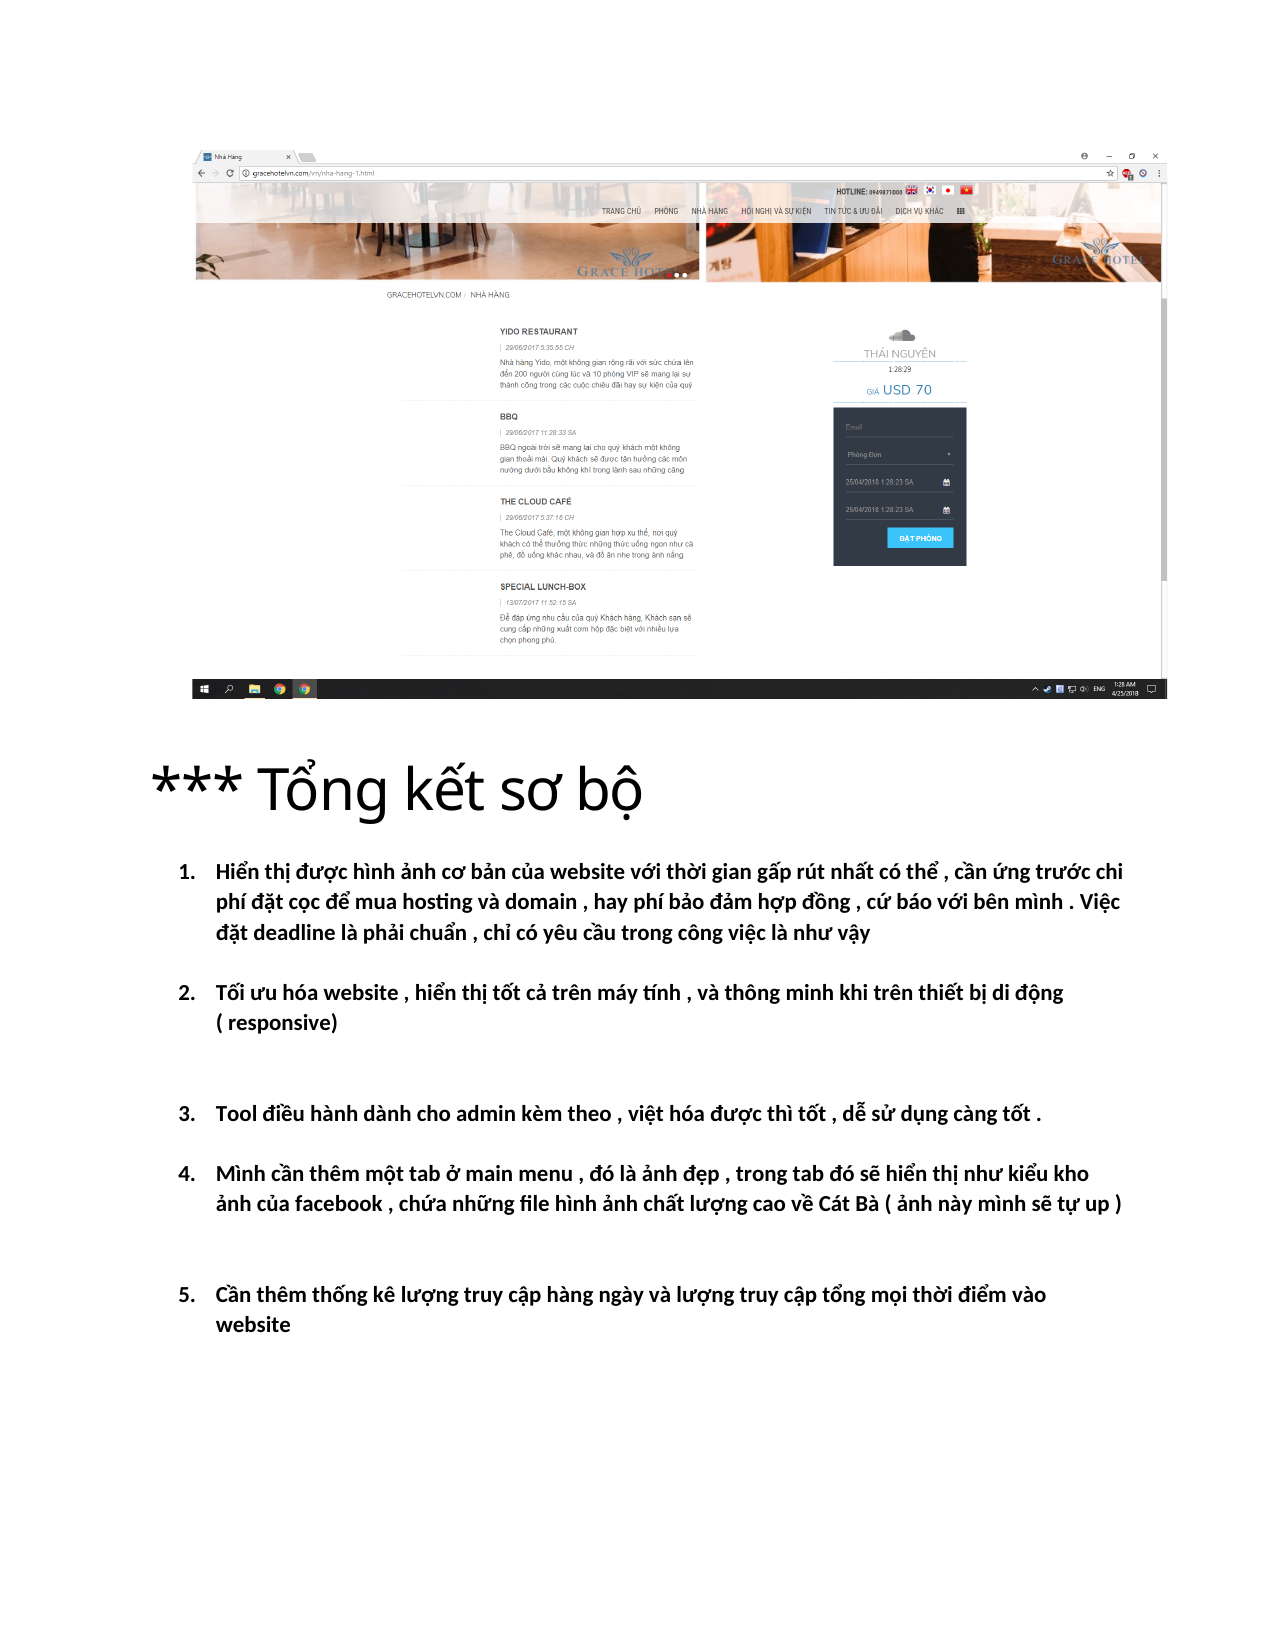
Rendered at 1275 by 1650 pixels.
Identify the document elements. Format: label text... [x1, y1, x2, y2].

list Cần thêm thống kê lượng truy cập hàng ngày và lượng truy cập tổng mọi thời điểm vào website [178, 1280, 1125, 1338]
list Hiển thị được hình ảnh cơ bản của website với thời gian gấp rút nhất có thể , cần ứng trước chi phí đặt cọc để mua hosting và domain , hay phí bảo đảm hợp đồng , cứ báo với bên mình . Việc đặt deadline là phải chuẩn , chỉ có yêu cầu trong công việc là như vậy [178, 857, 1125, 946]
title *** Tổng kết sơ bộ [150, 747, 1125, 827]
list Mình cần thêm một tab ở main menu , đó là ảnh đẹp , trong tab đó sẽ hiển thị như kiểu kho ảnh của facebook , chứa những file hình ảnh chất lượng cao về Cát Bà ( ảnh này mình sẽ tự up ) [178, 1159, 1125, 1217]
list Tối ưu hóa website , hiển thị tốt cả trên máy tính , và thông minh khi trên thiết bị di động ( responsive) [178, 978, 1125, 1036]
picture [192, 150, 1168, 699]
list Tool điều hành dành cho admin kèm theo , việt hóa được thì tốt , dễ sử dụng càng tốt . [178, 1099, 1125, 1127]
